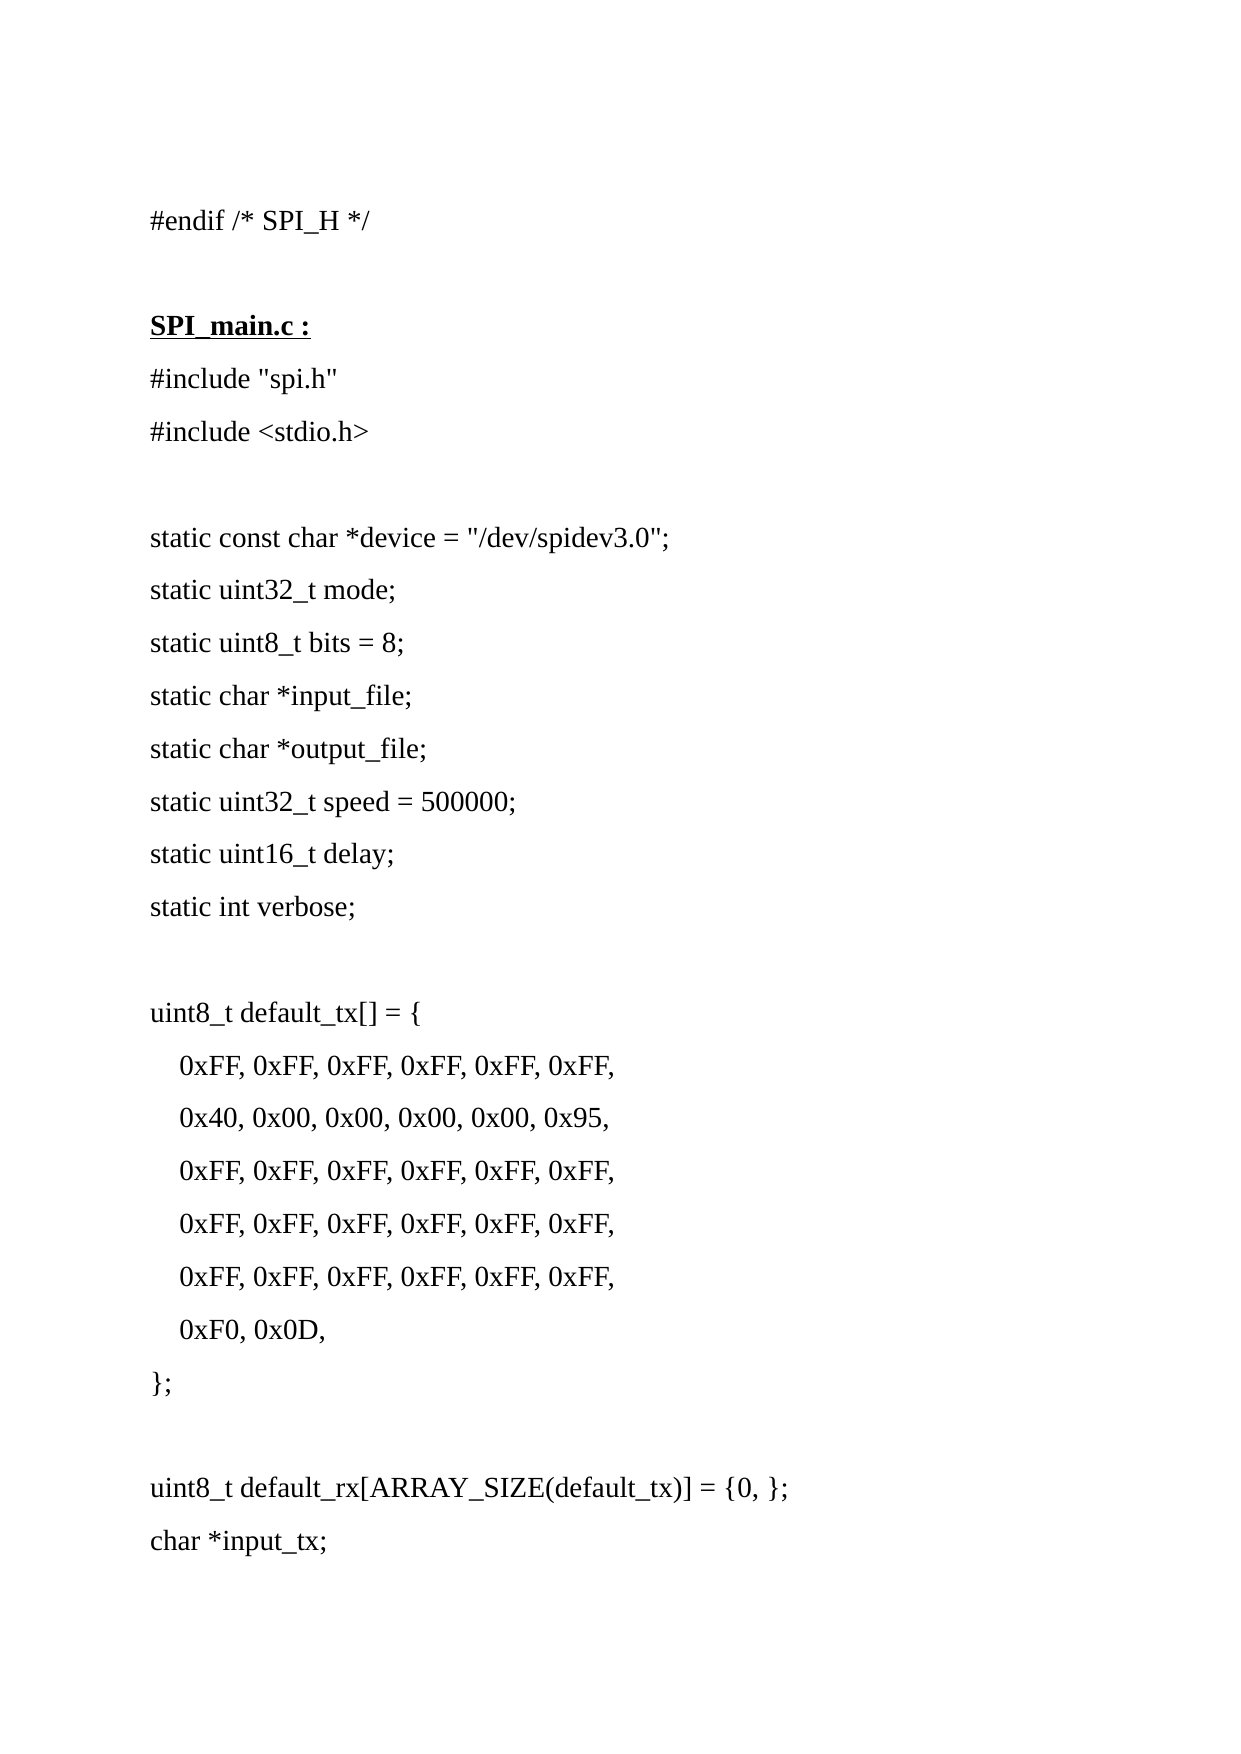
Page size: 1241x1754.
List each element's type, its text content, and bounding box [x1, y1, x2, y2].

text static uint32_t speed = 500000; [150, 784, 1090, 817]
text 0xFF, 0xFF, 0xFF, 0xFF, 0xFF, 0xFF, [150, 1048, 1090, 1081]
text static int verbose; [150, 889, 1090, 923]
text static char *input_file; [150, 678, 1090, 712]
text 0xFF, 0xFF, 0xFF, 0xFF, 0xFF, 0xFF, [150, 1259, 1090, 1293]
text static uint16_t delay; [150, 837, 1090, 870]
text 0x40, 0x00, 0x00, 0x00, 0x00, 0x95, [150, 1101, 1090, 1134]
text static char *output_file; [150, 731, 1090, 764]
text static uint8_t bits = 8; [150, 625, 1090, 659]
text 0xFF, 0xFF, 0xFF, 0xFF, 0xFF, 0xFF, [150, 1153, 1090, 1187]
text 0xFF, 0xFF, 0xFF, 0xFF, 0xFF, 0xFF, [150, 1206, 1090, 1240]
text static uint32_t mode; [150, 572, 1090, 606]
text uint8_t default_tx[] = { [150, 995, 1090, 1028]
text uint8_t default_rx[ARRAY_SIZE(default_tx)] = {0, }; [150, 1470, 1090, 1504]
text SPI_main.c : [150, 308, 1090, 342]
text #endif /* SPI_H */ [150, 203, 1090, 236]
text 0xF0, 0x0D, [150, 1312, 1090, 1345]
text static const char *device = "/dev/spidev3.0"; [150, 520, 1090, 553]
text #include "spi.h" [150, 361, 1090, 395]
text #include <stdio.h> [150, 414, 1090, 448]
text }; [150, 1365, 1090, 1398]
text char *input_tx; [150, 1523, 1090, 1557]
